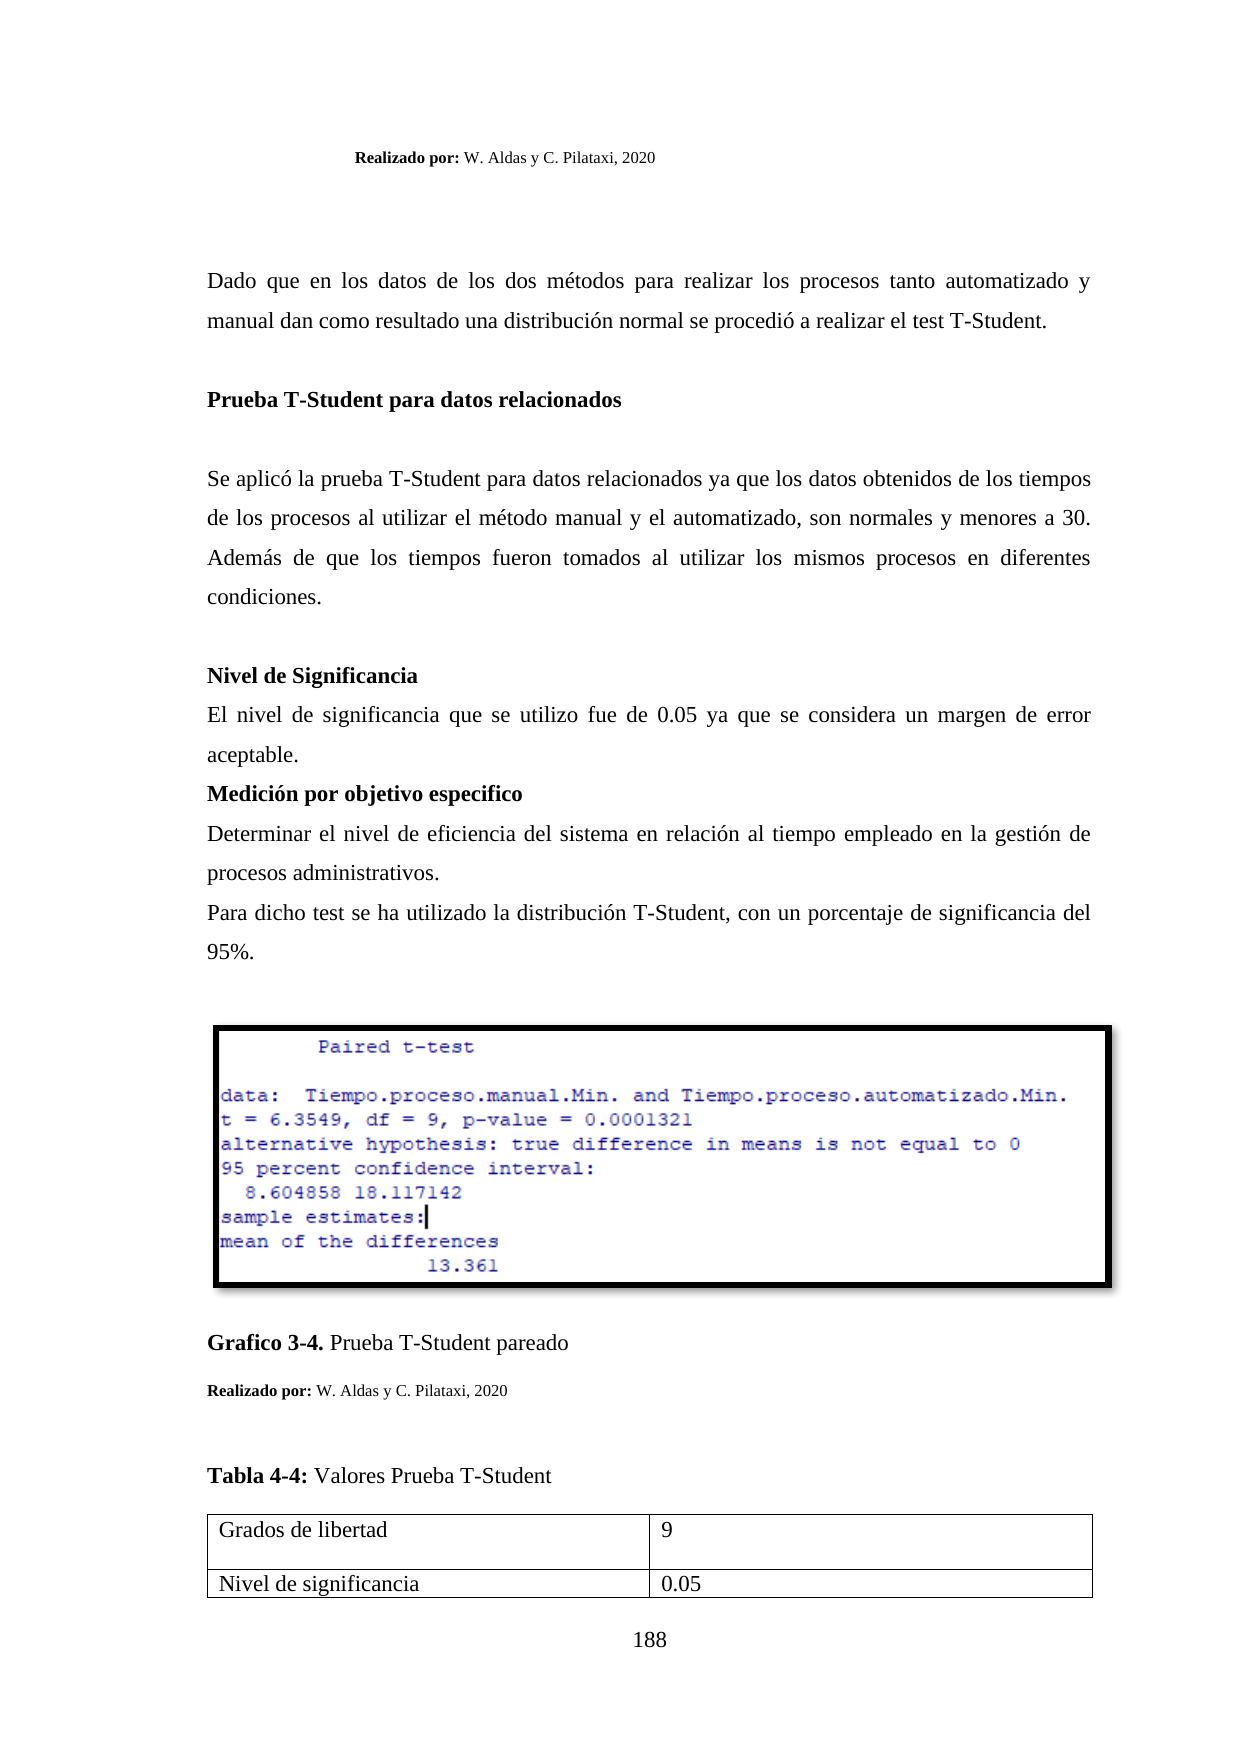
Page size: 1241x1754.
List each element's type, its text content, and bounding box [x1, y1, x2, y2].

text Se aplicó la prueba T-Student para datos relacionados ya que los datos obtenidos de los tiempos de los procesos al utilizar el método manual y el automatizado, son normales y menores a 30. Además de que los tiempos fueron tomados al utilizar los mismos procesos en diferentes condiciones. [207, 465, 1092, 609]
picture [219, 1031, 1105, 1282]
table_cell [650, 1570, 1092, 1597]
text Nivel de Significancia [207, 662, 1092, 688]
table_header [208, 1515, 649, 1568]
text Determinar el nivel de eficiencia del sistema en relación al tiempo empleado en la gestión de procesos administrativos. [207, 820, 1092, 886]
text Para dicho test se ha utilizado la distribución T-Student, con un porcentaje de significancia del 95%. [207, 899, 1092, 965]
text Tabla 4-4: Valores Prueba T-Student [207, 1462, 1092, 1489]
text El nivel de significancia que se utilizo fue de 0.05 ya que se considera un margen de error aceptable. [207, 702, 1092, 767]
text Prueba T-Student para datos relacionados [207, 386, 1092, 412]
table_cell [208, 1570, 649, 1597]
text Medición por objetivo especifico [207, 781, 1092, 807]
text Dado que en los datos de los dos métodos para realizar los procesos tanto automatizado y manual dan como resultado una distribución normal se procedió a realizar el test T-Student. [207, 267, 1092, 333]
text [207, 1381, 1092, 1400]
text Realizado por: W. Aldas y C. Pilataxi, 2020 [354, 148, 1092, 167]
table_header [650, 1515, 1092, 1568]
text Grafico 3-4. Prueba T-Student pareado [207, 1329, 1092, 1355]
